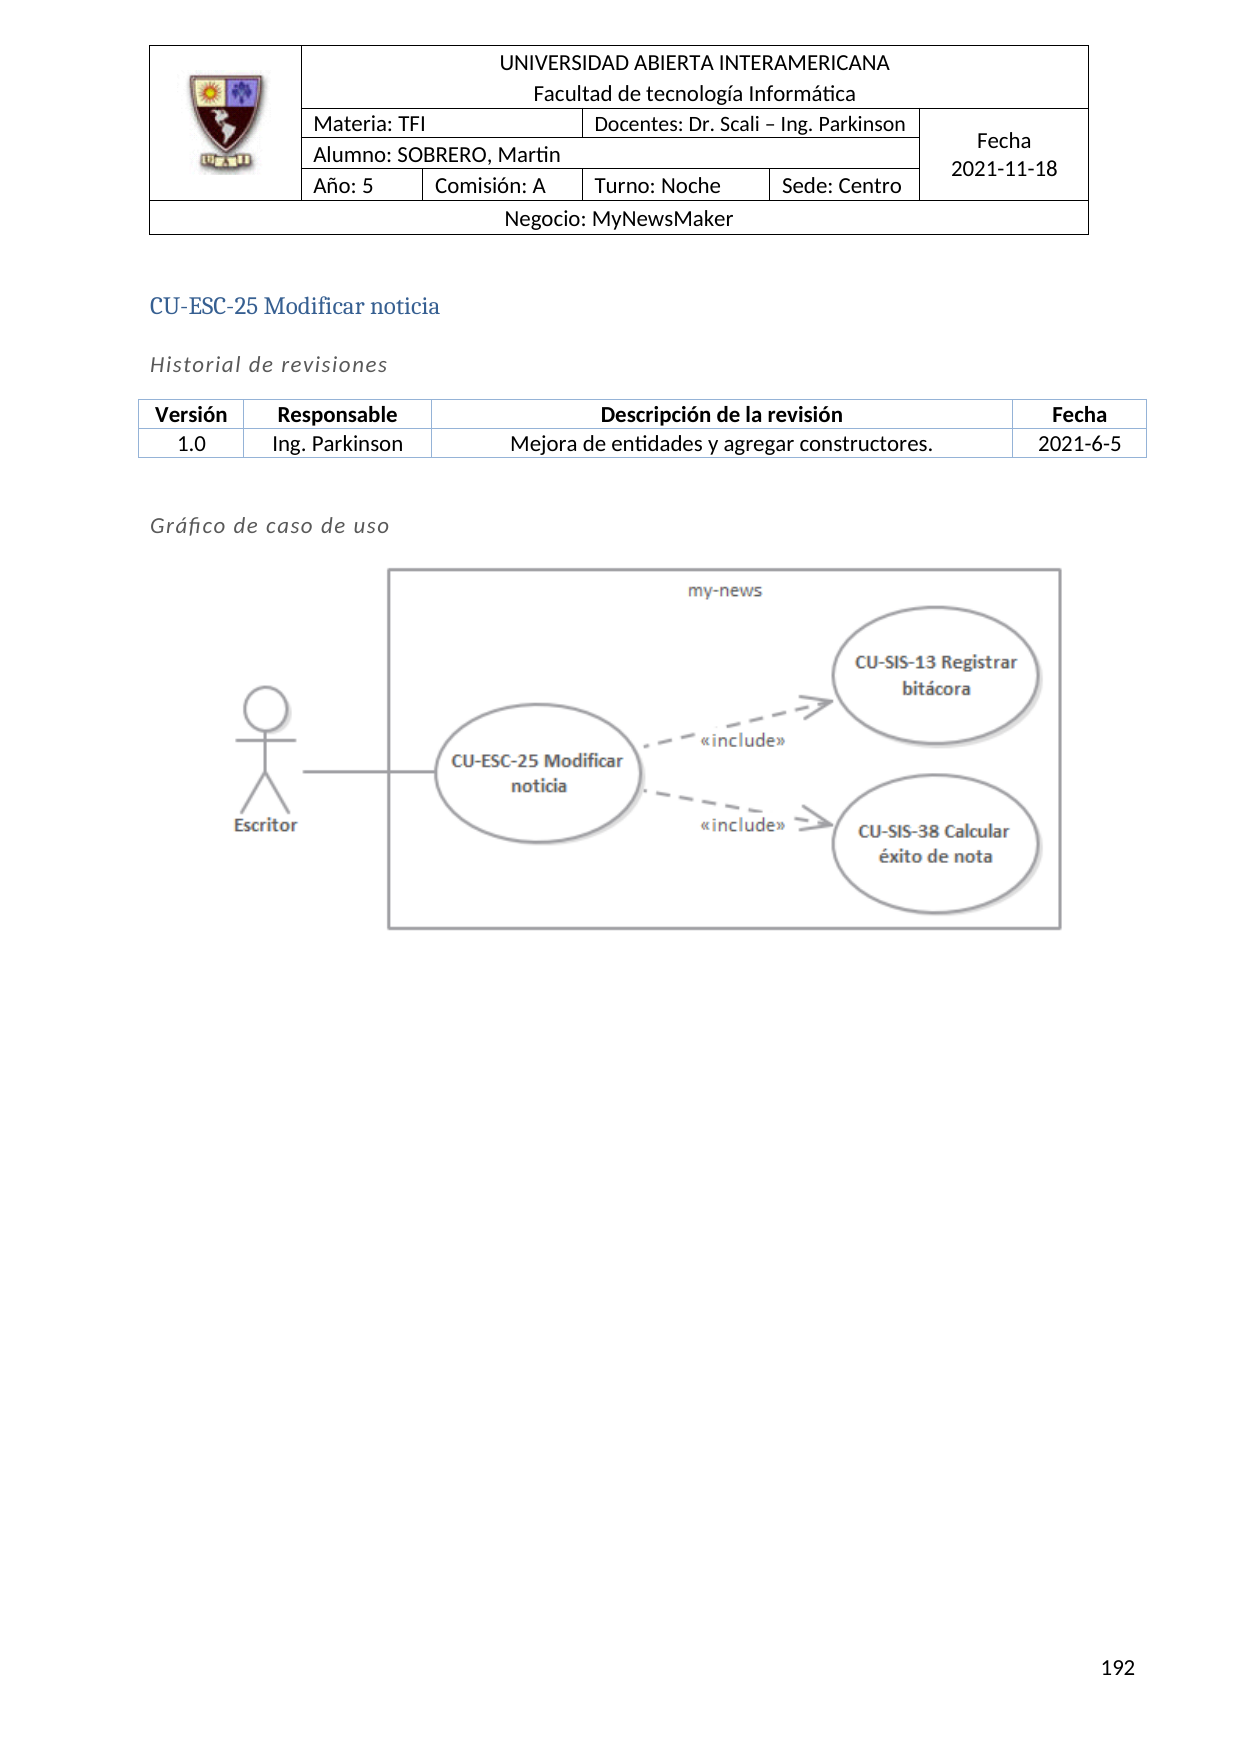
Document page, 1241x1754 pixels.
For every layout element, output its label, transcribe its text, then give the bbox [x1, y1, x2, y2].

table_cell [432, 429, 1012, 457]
subtitle Historial de revisiones [150, 350, 1135, 378]
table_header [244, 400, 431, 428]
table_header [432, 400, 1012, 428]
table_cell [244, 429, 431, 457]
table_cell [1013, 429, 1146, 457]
picture [175, 67, 276, 180]
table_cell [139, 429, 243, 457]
picture [220, 559, 1065, 935]
subtitle CU-ESC-25 Modificar noticia [150, 292, 1135, 321]
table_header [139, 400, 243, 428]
subtitle Gráfico de caso de uso [150, 511, 1135, 539]
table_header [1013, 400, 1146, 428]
